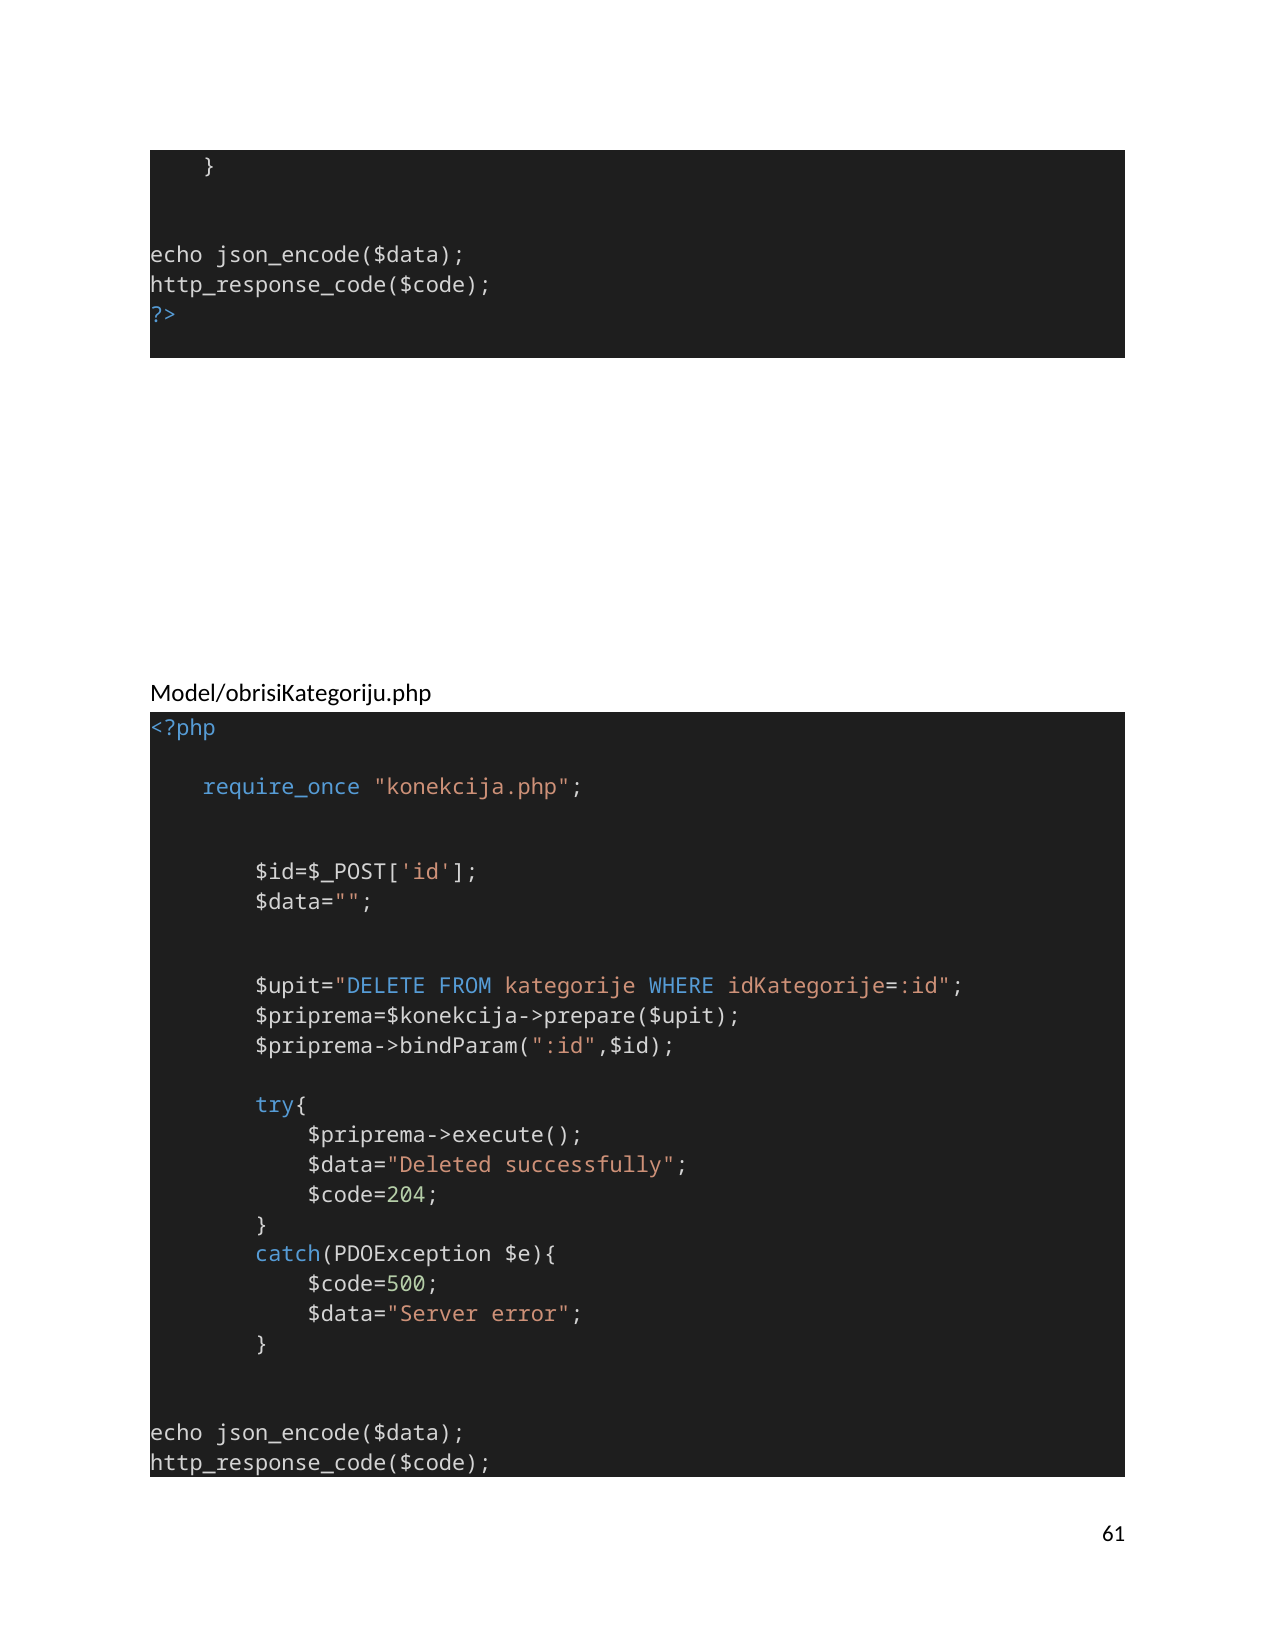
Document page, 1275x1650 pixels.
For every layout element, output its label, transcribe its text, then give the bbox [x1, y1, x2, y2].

text $code=204; [150, 1179, 1125, 1208]
text } [150, 150, 1125, 180]
text $priprema->execute(); [150, 1119, 1125, 1149]
text echo json_encode($data); [150, 1417, 1125, 1447]
text http_response_code($code); [150, 269, 1125, 299]
text <?php [150, 712, 1125, 741]
text catch(PDOException $e){ [150, 1238, 1125, 1268]
text $id=$_POST['id']; [150, 856, 1125, 886]
text try{ [150, 1089, 1125, 1119]
subtitle Model/obrisiKategoriju.php [150, 677, 1125, 707]
text } [150, 1328, 1125, 1357]
text http_response_code($code); [150, 1447, 1125, 1477]
text $priprema->bindParam(":id",$id); [150, 1030, 1125, 1059]
text require_once "konekcija.php"; [150, 771, 1125, 801]
text echo json_encode($data); [150, 239, 1125, 269]
text $priprema=$konekcija->prepare($upit); [150, 1000, 1125, 1030]
text $data="Server error"; [150, 1298, 1125, 1328]
text } [150, 1208, 1125, 1238]
text $data="Deleted successfully"; [150, 1149, 1125, 1179]
text $code=500; [150, 1268, 1125, 1298]
text ?> [150, 299, 1125, 329]
text $upit="DELETE FROM kategorije WHERE idKategorije=:id"; [150, 970, 1125, 1000]
text $data=""; [150, 886, 1125, 915]
